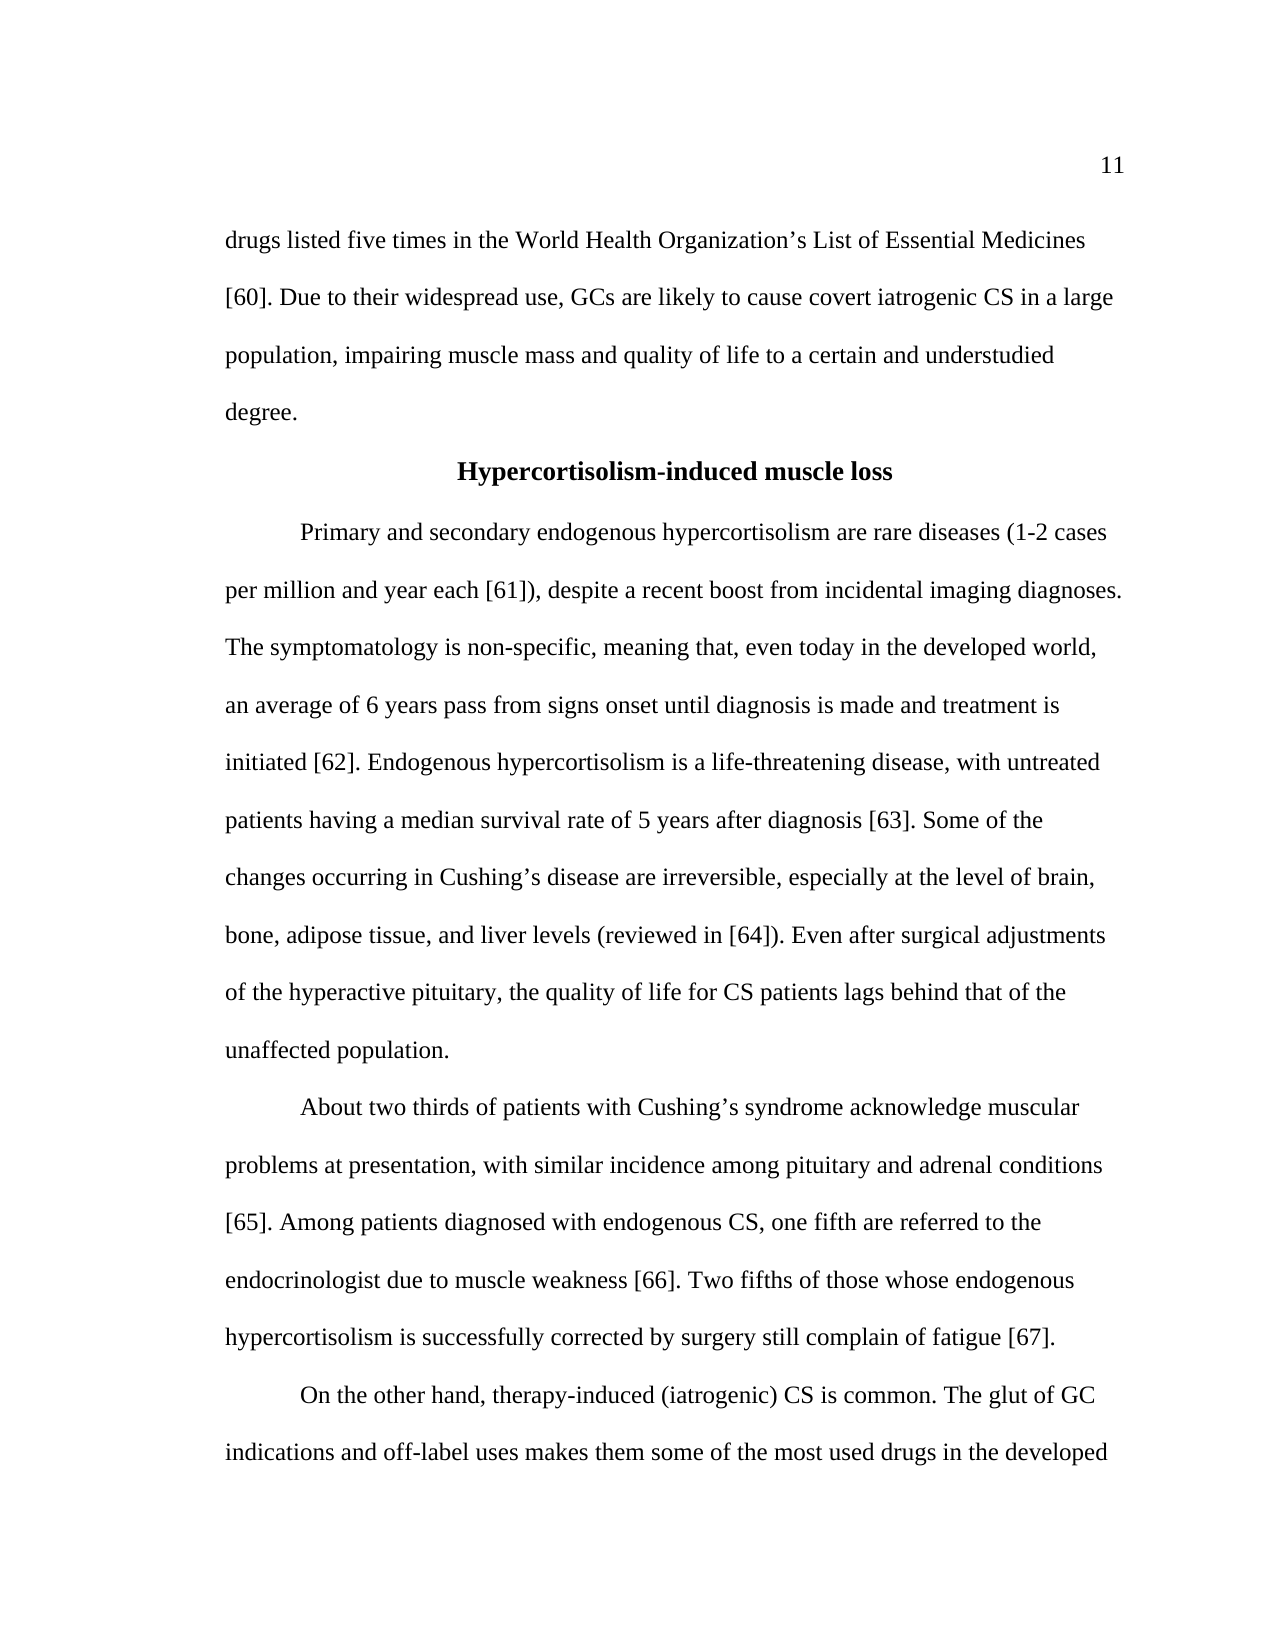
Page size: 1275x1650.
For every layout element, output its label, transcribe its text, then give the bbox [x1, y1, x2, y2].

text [225, 225, 1125, 426]
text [225, 1380, 1125, 1466]
text About two thirds of patients with Cushing’s syndrome acknowledge muscular problems at presentation, with similar incidence among pituitary and adrenal conditions [65]. Among patients diagnosed with endogenous CS, one fifth are referred to the endocrinologist due to muscle weakness [66]. Two fifths of those whose endogenous hypercortisolism is successfully corrected by surgery still complain of fatigue [67]. [225, 1092, 1125, 1351]
subtitle Hypercortisolism-induced muscle loss [225, 455, 1125, 486]
text Primary and secondary endogenous hypercortisolism are rare diseases (1-2 cases per million and year each [61]), despite a recent boost from incidental imaging diagnoses. The symptomatology is non-specific, meaning that, even today in the developed world, an average of 6 years pass from signs onset until diagnosis is made and treatment is initiated [62]. Endogenous hypercortisolism is a life-threatening disease, with untreated patients having a median survival rate of 5 years after diagnosis [63]. Some of the changes occurring in Cushing’s disease are irreversible, especially at the level of brain, bone, adipose tissue, and liver levels (reviewed in [64]). Even after surgical adjustments of the hyperactive pituitary, the quality of life for CS patients lags behind that of the unaffected population. [225, 517, 1125, 1063]
